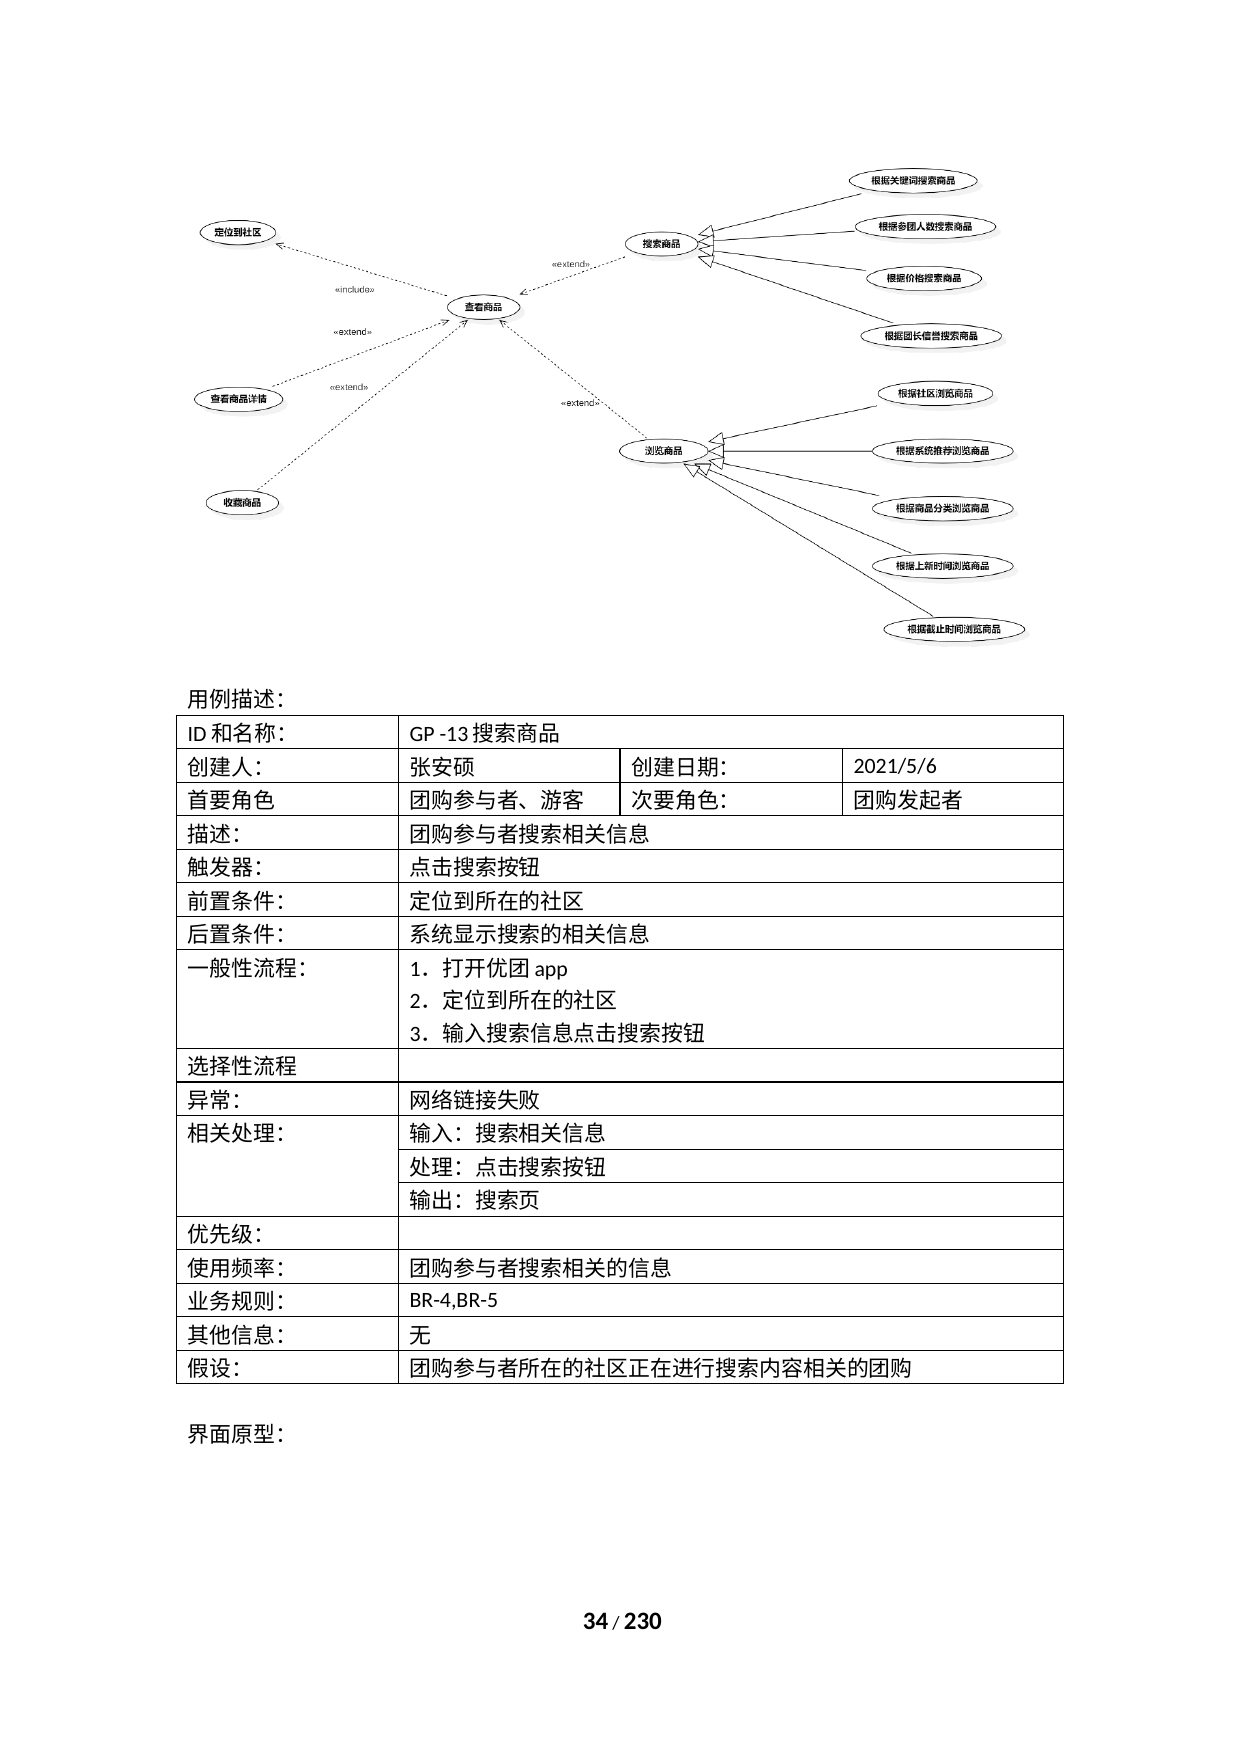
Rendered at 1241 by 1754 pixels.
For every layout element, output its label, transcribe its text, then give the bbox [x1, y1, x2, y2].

table_cell 前置条件： [177, 883, 398, 916]
table_cell 输入：搜索相关信息 [399, 1116, 1063, 1148]
table_cell 其他信息： [177, 1317, 398, 1350]
table_cell [399, 1217, 1063, 1249]
table_cell 张安硕 [399, 749, 619, 782]
table_cell 相关处理： [177, 1116, 398, 1216]
table_cell 团购参与者搜索相关的信息 [399, 1250, 1063, 1283]
table_cell 触发器： [177, 850, 398, 882]
table_cell 团购参与者所在的社区正在进行搜索内容相关的团购 [399, 1351, 1063, 1383]
text 用例描述： [187, 682, 1053, 714]
text 界面原型： [187, 1417, 1053, 1449]
table_cell 定位到所在的社区 [399, 883, 1063, 916]
table_cell 网络链接失败 [399, 1083, 1063, 1115]
table_cell 2021/5/6 [843, 749, 1063, 782]
table_cell 点击搜索按钮 [399, 850, 1063, 882]
table_cell 业务规则： [177, 1284, 398, 1316]
table_cell 一般性流程： [177, 950, 398, 1048]
table_cell 输出：搜索页 [399, 1183, 1063, 1216]
table_cell 创建人： [177, 749, 398, 782]
table_cell [399, 1049, 1063, 1081]
table_cell 1．打开优团app 2．定位到所在的社区 3．输入搜索信息点击搜索按钮 [399, 950, 1063, 1048]
table_cell 后置条件： [177, 917, 398, 949]
table_cell 使用频率： [177, 1250, 398, 1283]
table_cell 首要角色 [177, 783, 398, 815]
table_cell 描述： [177, 816, 398, 849]
table_cell 团购参与者、游客 [399, 783, 619, 815]
table_cell 创建日期： [621, 749, 842, 782]
table_cell 团购发起者 [843, 783, 1063, 815]
table_header ID和名称： [177, 716, 398, 748]
table_cell 异常： [177, 1083, 398, 1115]
table_header GP -13搜索商品 [399, 716, 1063, 748]
table_cell 无 [399, 1317, 1063, 1350]
table_cell 系统显示搜索的相关信息 [399, 917, 1063, 949]
table_cell 次要角色： [621, 783, 842, 815]
table_cell 假设： [177, 1351, 398, 1383]
picture [187, 162, 1053, 670]
table_cell 选择性流程 [177, 1049, 398, 1081]
table_cell 处理：点击搜索按钮 [399, 1150, 1063, 1182]
table_cell 优先级： [177, 1217, 398, 1249]
table_cell BR-4,BR-5 [399, 1284, 1063, 1316]
table_cell 团购参与者搜索相关信息 [399, 816, 1063, 849]
